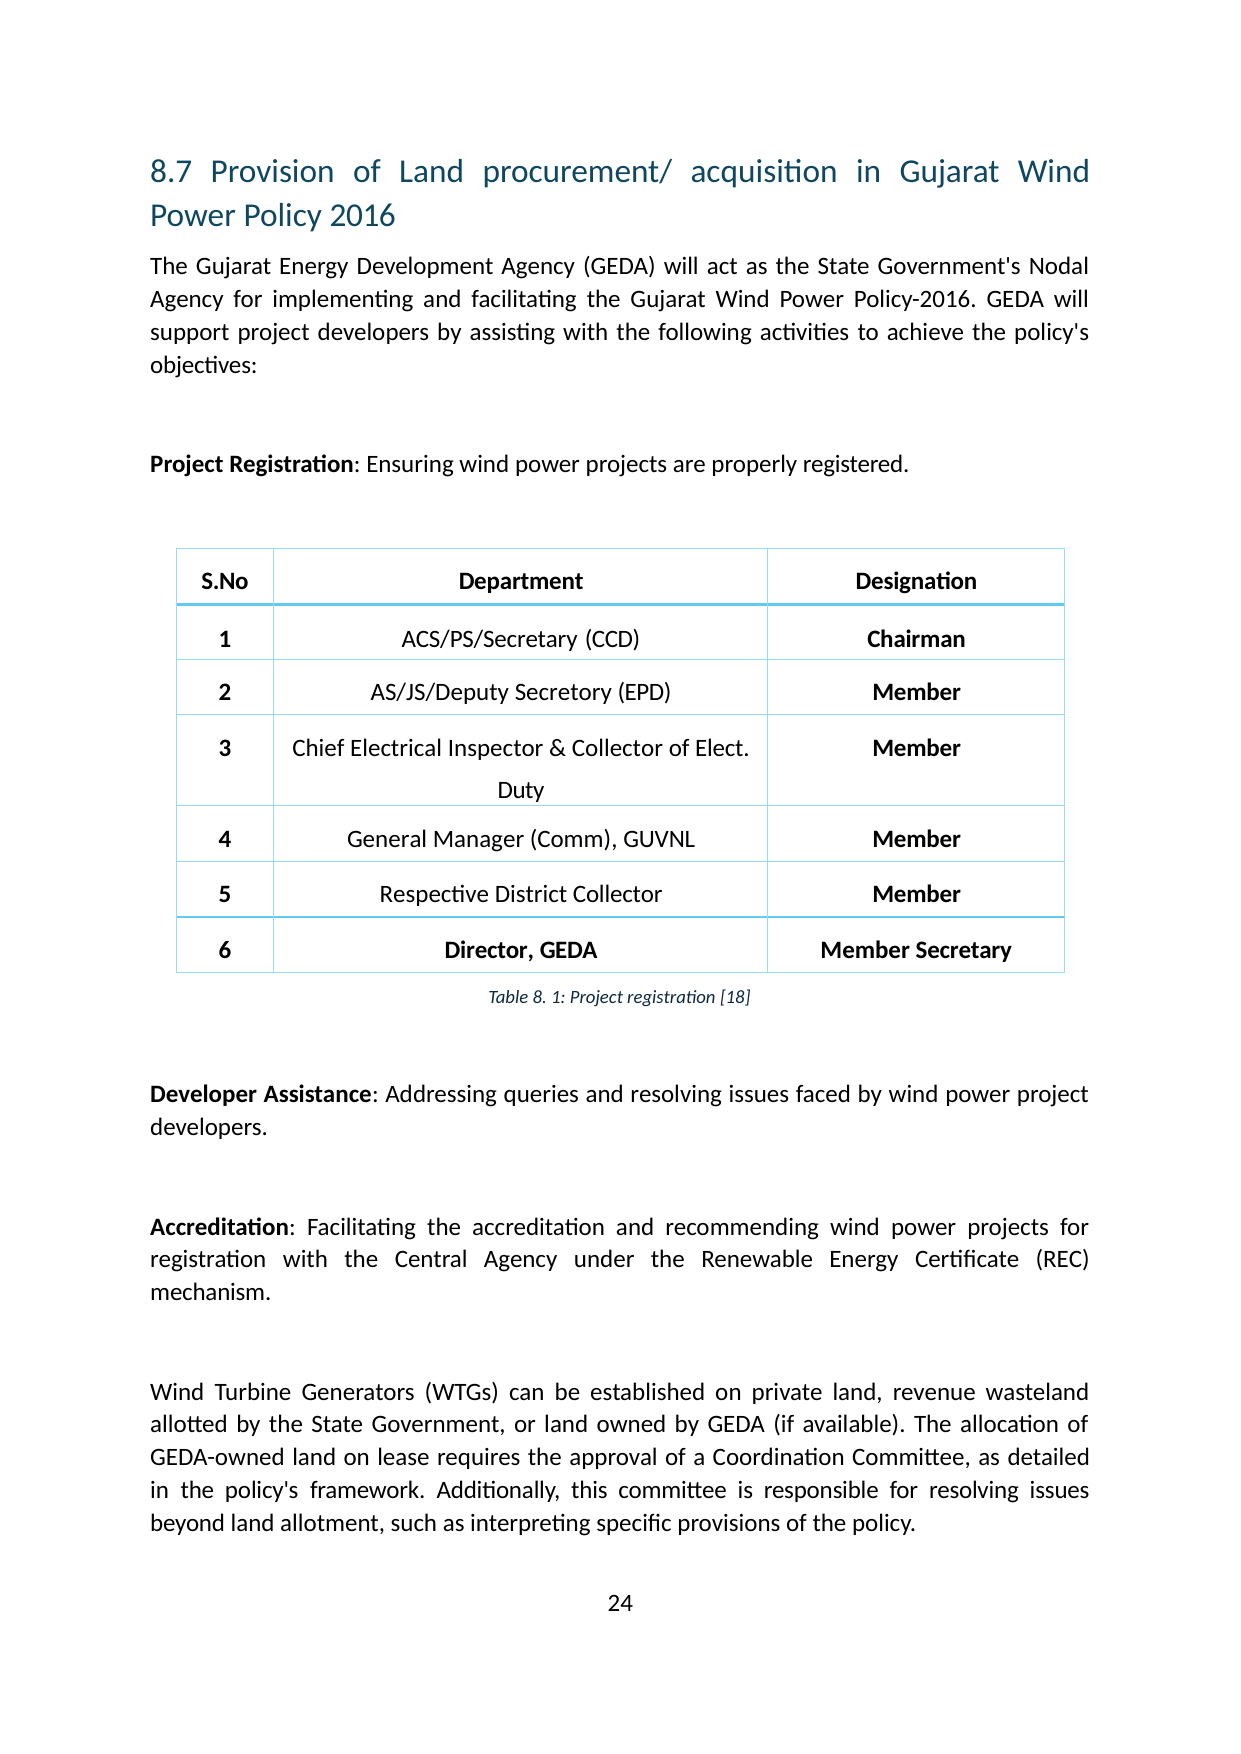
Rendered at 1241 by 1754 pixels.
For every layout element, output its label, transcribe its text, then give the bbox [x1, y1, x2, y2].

subtitle 8.7 Provision of Land procurement/ acquisition in Gujarat Wind Power Policy 2016 [150, 150, 1090, 235]
table_cell 1 [177, 606, 273, 658]
table_cell Member [768, 862, 1064, 916]
table_header Department [274, 549, 767, 603]
table_cell Member [768, 660, 1064, 714]
table_cell Chairman [768, 606, 1064, 658]
table_cell 4 [177, 806, 273, 861]
text The Gujarat Energy Development Agency (GEDA) will act as the State Government's Nodal Agency for implementing and facilitating the Gujarat Wind Power Policy-2016. GEDA will support project developers by assisting with the following activities to achieve the policy's objectives: [150, 250, 1090, 380]
text Developer Assistance: Addressing queries and resolving issues faced by wind power project developers. [150, 1078, 1090, 1142]
text Wind Turbine Generators (WTGs) can be established on private land, revenue wasteland allotted by the State Government, or land owned by GEDA (if available). The allocation of GEDA-owned land on lease requires the approval of a Coordination Committee, as detailed in the policy's framework. Additionally, this committee is responsible for resolving issues beyond land allotment, such as interpreting specific provisions of the policy. [150, 1376, 1090, 1538]
table_cell 6 [177, 918, 273, 972]
table_cell Respective District Collector [274, 862, 767, 916]
table_header S.No [177, 549, 273, 603]
table_cell Member [768, 806, 1064, 861]
table_cell AS/JS/Deputy Secretory (EPD) [274, 660, 767, 714]
table_cell Director, GEDA [274, 918, 767, 972]
table_cell 3 [177, 715, 273, 805]
table_cell 2 [177, 660, 273, 714]
table_cell General Manager (Comm), GUVNL [274, 806, 767, 861]
table_header Designation [768, 549, 1064, 603]
table_cell Member [768, 715, 1064, 805]
table_cell Chief Electrical Inspector & Collector of Elect. Duty [274, 715, 767, 805]
text Accreditation: Facilitating the accreditation and recommending wind power projects for registration with the Central Agency under the Renewable Energy Certificate (REC) mechanism. [150, 1211, 1090, 1307]
table_cell Member Secretary [768, 918, 1064, 972]
text Table 8. 1: Project registration [150, 985, 1090, 1008]
table_cell ACS/PS/Secretary (CCD) [274, 606, 767, 658]
text Project Registration: Ensuring wind power projects are properly registered. [150, 448, 1090, 479]
table_cell 5 [177, 862, 273, 916]
